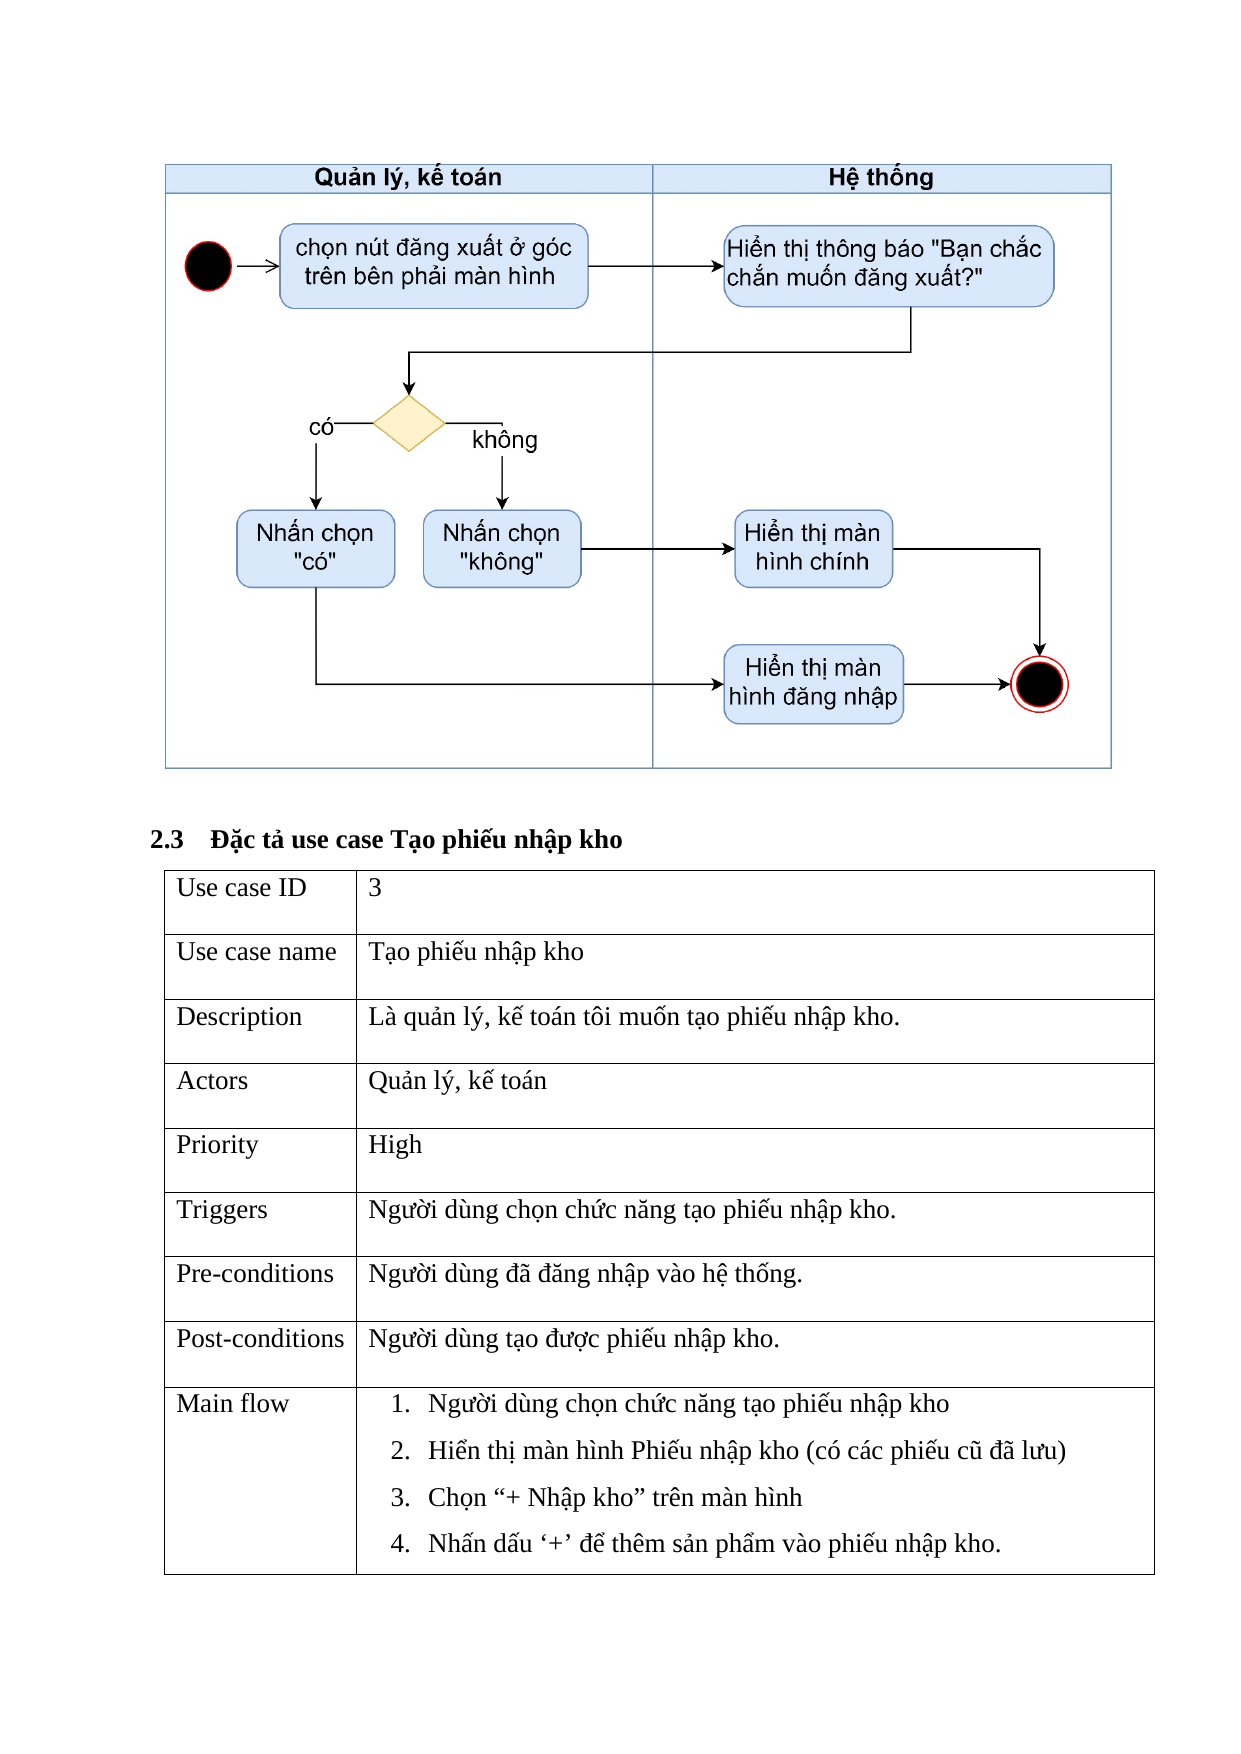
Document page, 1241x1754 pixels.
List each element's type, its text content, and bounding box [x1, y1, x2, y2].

table_cell Triggers [165, 1193, 356, 1256]
table_cell Post-conditions [165, 1322, 356, 1387]
table_cell Tạo phiếu nhập kho [357, 935, 1154, 999]
table_cell Là quản lý, kế toán tôi muốn tạo phiếu nhập kho. [357, 1000, 1154, 1063]
table_cell Use case name [165, 935, 356, 999]
table_cell Pre-conditions [165, 1257, 356, 1321]
table_cell Người dùng tạo được phiếu nhập kho. [357, 1322, 1154, 1387]
table_cell High [357, 1129, 1154, 1192]
table_header 3 [357, 871, 1154, 934]
table_cell Quản lý, kế toán [357, 1064, 1154, 1127]
table_cell Người dùng đã đăng nhập vào hệ thống. [357, 1257, 1154, 1321]
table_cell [357, 1388, 1154, 1574]
table_cell Người dùng chọn chức năng tạo phiếu nhập kho. [357, 1193, 1154, 1256]
table_cell Priority [165, 1129, 356, 1192]
picture [150, 150, 1125, 783]
table_cell Actors [165, 1064, 356, 1127]
table_header Use case ID [165, 871, 356, 934]
table_cell Main flow [165, 1388, 356, 1574]
subtitle Đặc tả use case Tạo phiếu nhập kho [150, 823, 1090, 854]
table_cell Description [165, 1000, 356, 1063]
